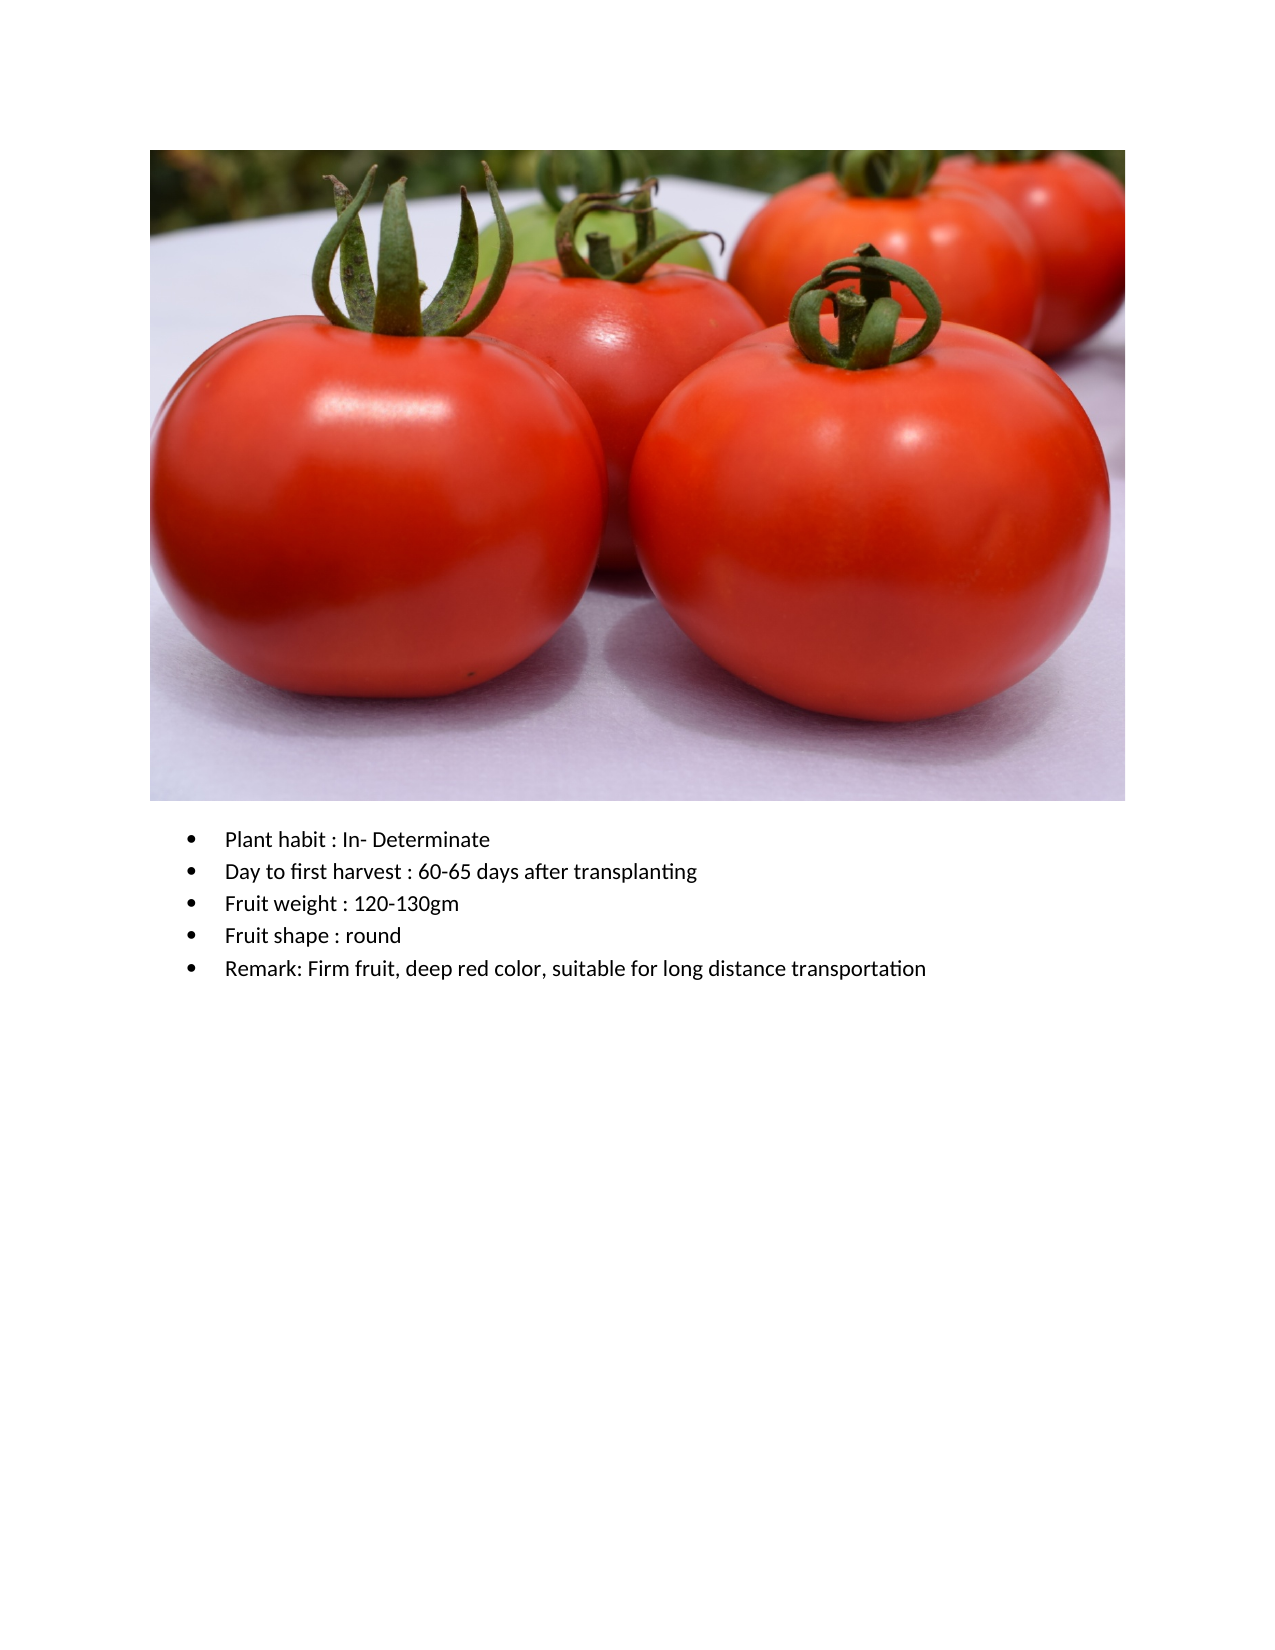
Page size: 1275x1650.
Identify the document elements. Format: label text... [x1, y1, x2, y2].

picture [150, 150, 1125, 801]
list Fruit shape : round [187, 922, 1125, 950]
list Fruit weight : 120-130gm [187, 889, 1125, 917]
list Plant habit : In- Determinate [187, 825, 1125, 853]
list Day to first harvest : 60-65 days after transplanting [187, 857, 1125, 885]
list Remark: Firm fruit, deep red color, suitable for long distance transportation [187, 954, 1125, 982]
